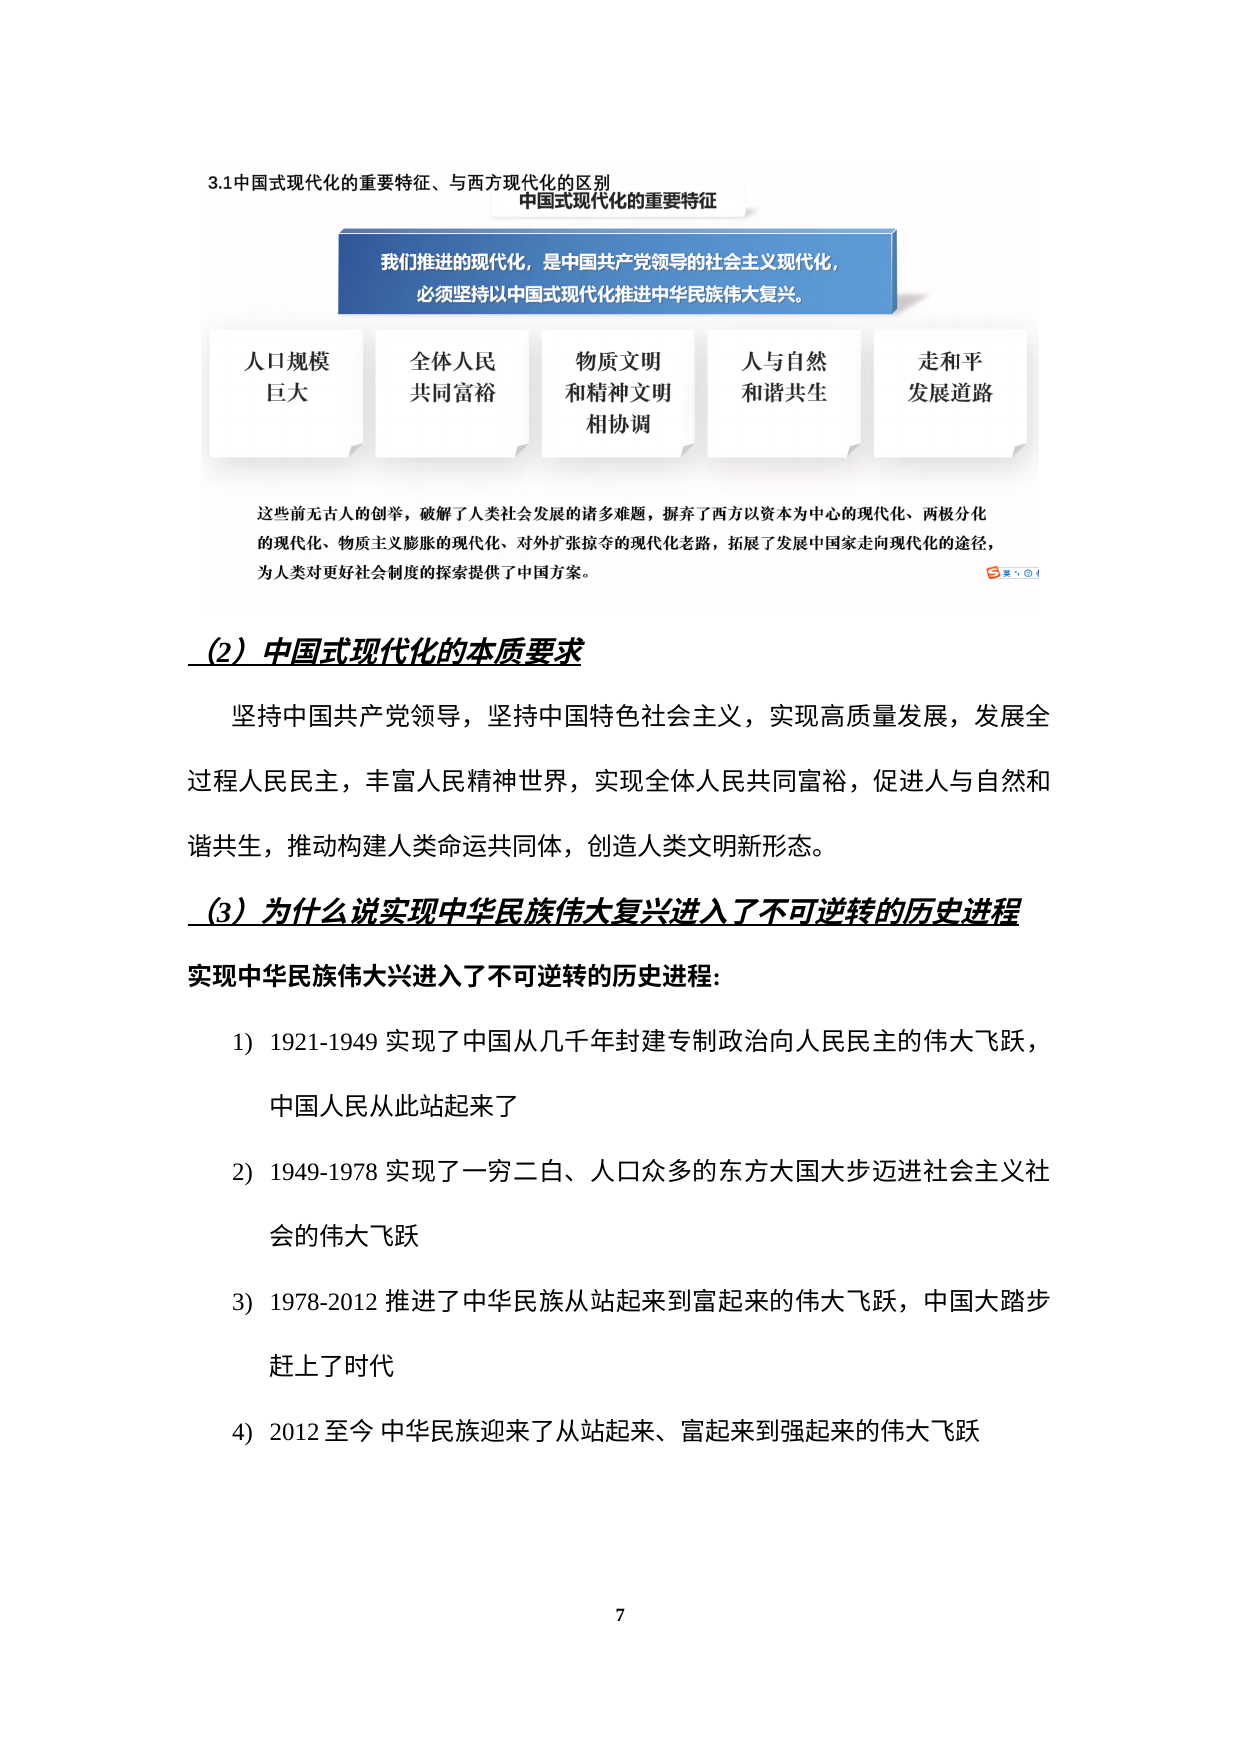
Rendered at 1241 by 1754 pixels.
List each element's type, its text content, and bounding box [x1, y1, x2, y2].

list 2012至今 中华民族迎来了从站起来、富起来到强起来的伟大飞跃 [232, 1397, 1053, 1462]
list 1949-1978 实现了一穷二白、人口众多的东方大国大步迈进社会主义社会的伟大飞跃 [232, 1137, 1053, 1267]
text 坚持中国共产党领导，坚持中国特色社会主义，实现高质量发展，发展全过程人民民主，丰富人民精神世界，实现全体人民共同富裕，促进人与自然和谐共生，推动构建人类命运共同体，创造人类文明新形态。 [187, 682, 1053, 877]
text 实现中华民族伟大兴进入了不可逆转的历史进程: [187, 942, 1053, 1007]
list 1978-2012 推进了中华民族从站起来到富起来的伟大飞跃，中国大踏步赶上了时代 [232, 1267, 1053, 1397]
list 1921-1949 实现了中国从几千年封建专制政治向人民民主的伟大飞跃，中国人民从此站起来了 [232, 1007, 1053, 1137]
text （3）为什么说实现中华民族伟大复兴进入了不可逆转的历史进程 [187, 877, 1053, 942]
picture [201, 161, 1039, 609]
text （2）中国式现代化的本质要求 [187, 617, 1053, 682]
